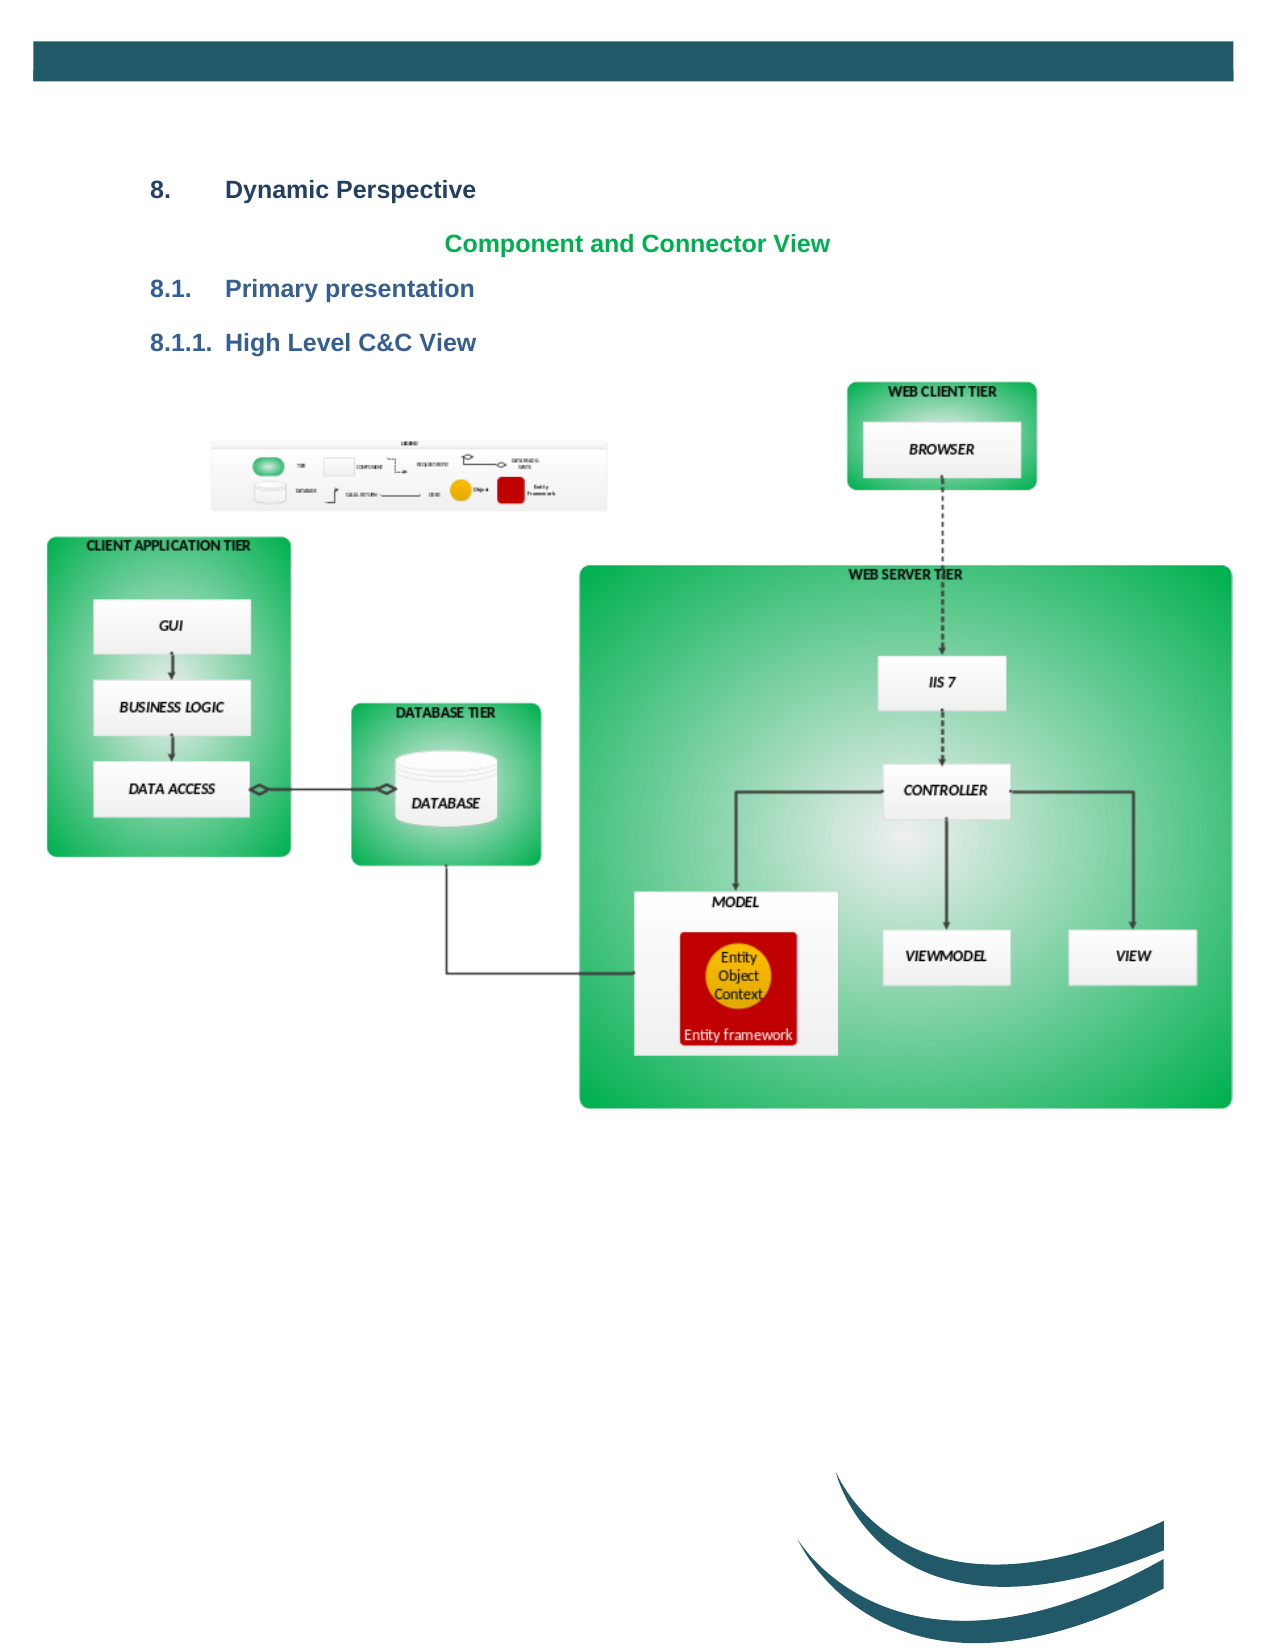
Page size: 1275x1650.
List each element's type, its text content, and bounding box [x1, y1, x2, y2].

subtitle Primary presentation [150, 274, 1125, 303]
text Component and Connector View [150, 229, 1125, 257]
subtitle High Level C&C View [150, 328, 1125, 357]
subtitle Dynamic Perspective [150, 175, 1125, 204]
